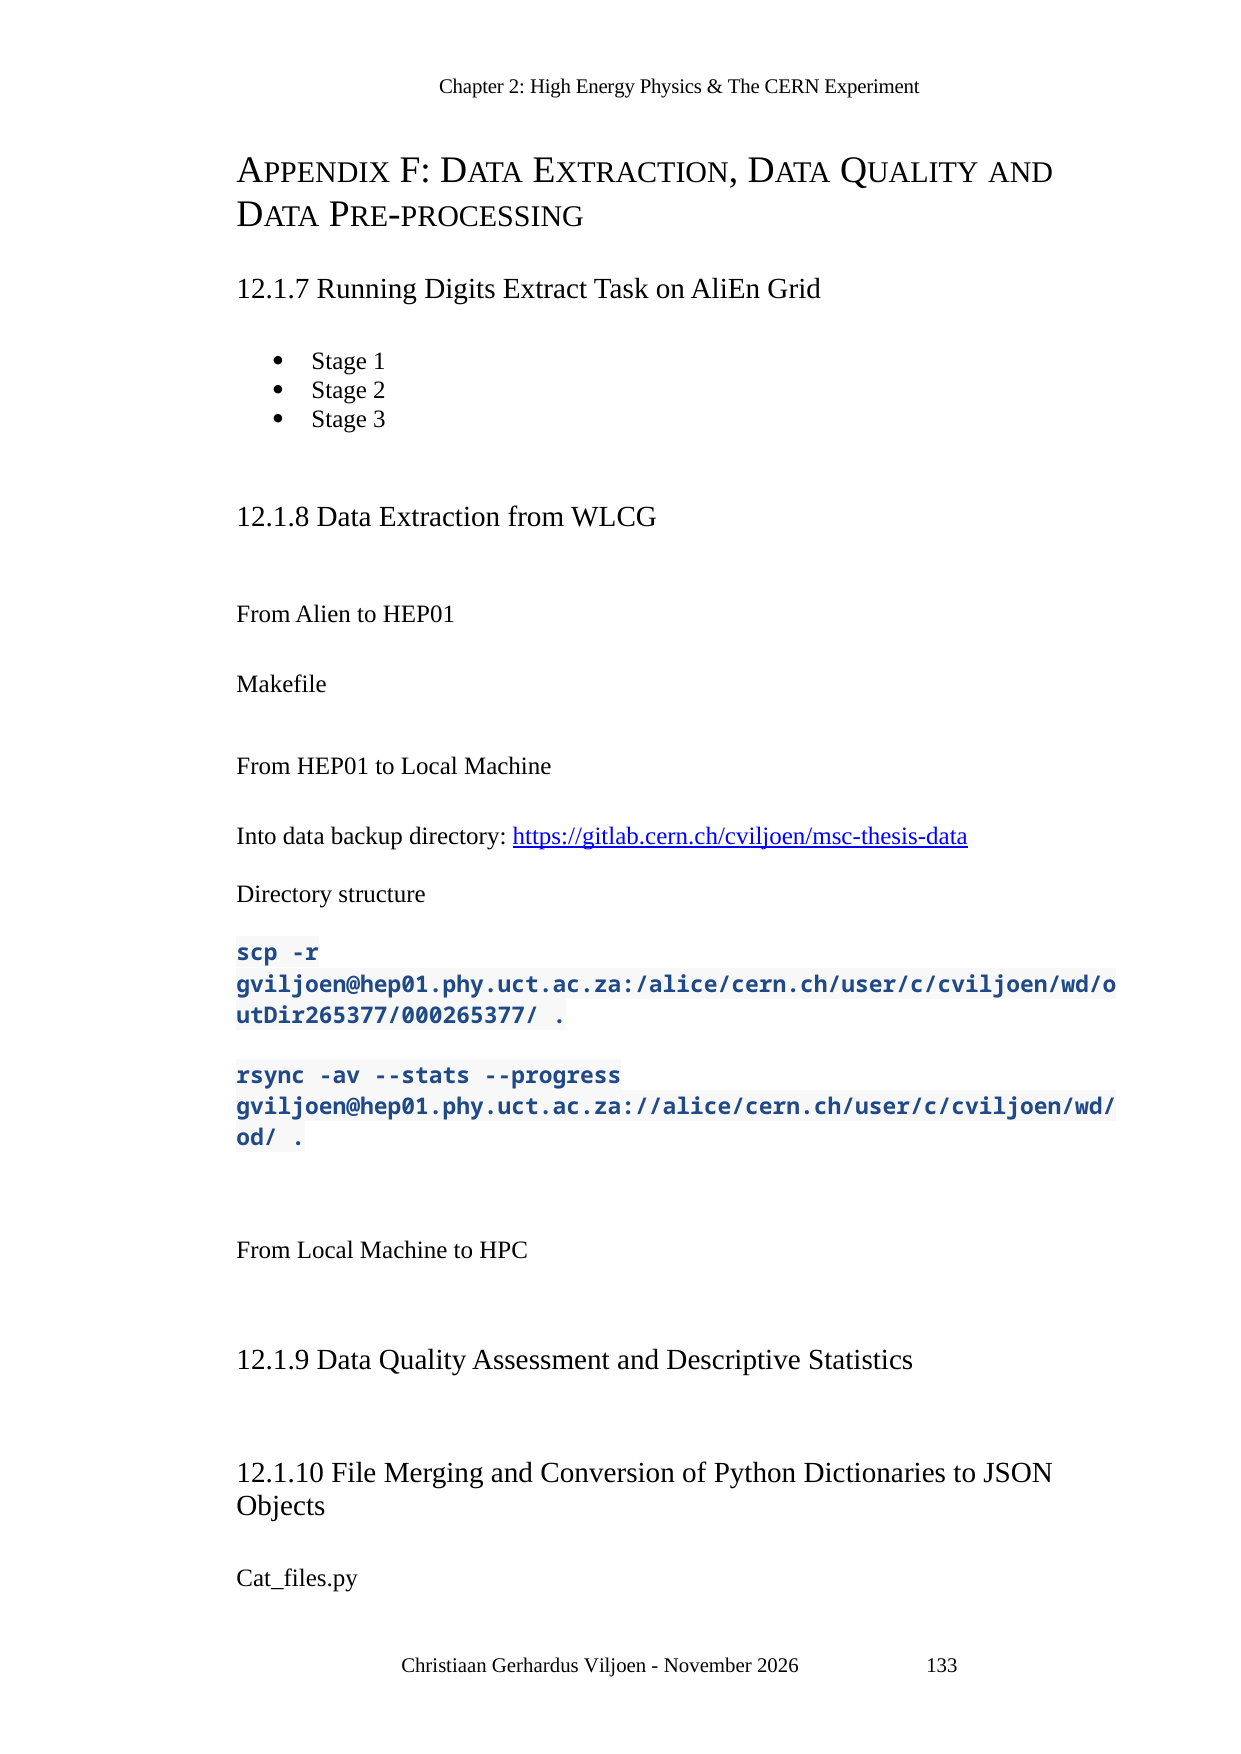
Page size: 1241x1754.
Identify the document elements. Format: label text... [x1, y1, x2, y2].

subtitle Data Quality Assessment and Descriptive Statistics [236, 1342, 1122, 1376]
list Stage 3 [274, 404, 1122, 433]
text Makefile [236, 669, 1122, 697]
list Stage 2 [274, 375, 1122, 404]
subtitle Appendix F: Data Extraction, Data Quality and Data Pre-processing [236, 148, 1122, 234]
subtitle From Alien to HEP01 [236, 599, 1122, 627]
subtitle Running Digits Extract Task on AliEn Grid [236, 272, 1122, 305]
subtitle Data Extraction from WLCG [236, 499, 1122, 532]
text scp -r gviljoen@hep01.phy.uct.ac.za:/alice/cern.ch/user/c/cviljoen/wd/outDir265377/000265377/ . [236, 936, 1122, 1030]
text Directory structure [236, 879, 1122, 907]
subtitle File Merging and Conversion of Python Dictionaries to JSON Objects [236, 1455, 1122, 1522]
text Cat_files.py [236, 1563, 1122, 1592]
text rsync -av --stats --progress gviljoen@hep01.phy.uct.ac.za://alice/cern.ch/user/c/cviljoen/wd/od/ . [305, 1059, 1122, 1152]
subtitle From Local Machine to HPC [236, 1235, 1122, 1264]
list Stage 1 [274, 346, 1122, 375]
subtitle From HEP01 to Local Machine [236, 751, 1122, 780]
text Into data backup directory: https://gitlab.cern.ch/cviljoen/msc-thesis-data [236, 821, 1122, 850]
